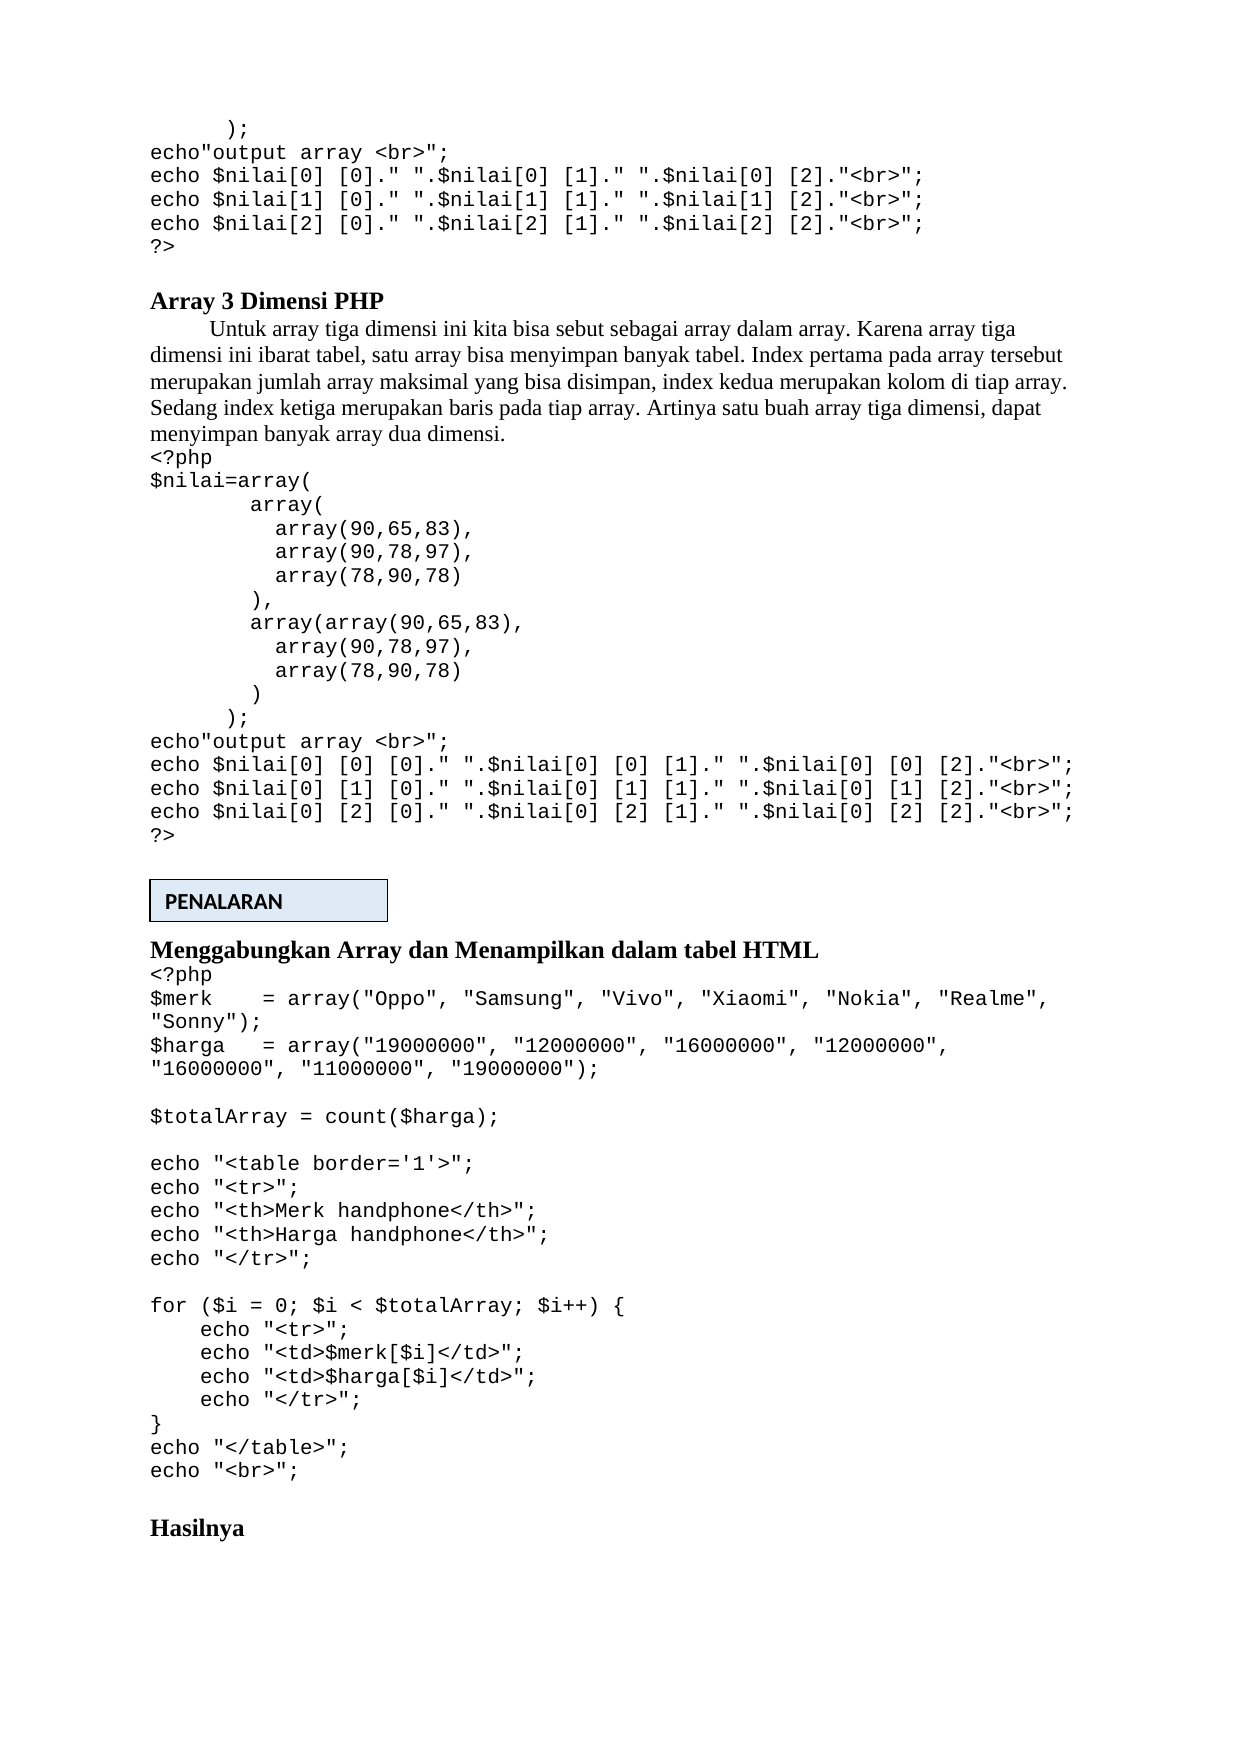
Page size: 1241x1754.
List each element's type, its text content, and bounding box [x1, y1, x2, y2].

text array(90,78,97), [150, 541, 1090, 565]
text echo "<table border='1'>"; [150, 1153, 1090, 1177]
text ); [150, 707, 1090, 731]
text echo"output array <br>"; [150, 142, 1090, 165]
text $totalArray = count($harga); [150, 1106, 1090, 1129]
text echo $nilai[0] [1] [0]." ".$nilai[0] [1] [1]." ".$nilai[0] [1] [2]."<br>"; [150, 778, 1090, 802]
text echo "</table>"; [150, 1437, 1090, 1460]
text array(78,90,78) [150, 660, 1090, 683]
text for ($i = 0; $i < $totalArray; $i++) { [150, 1295, 1090, 1318]
text ); [150, 118, 1090, 142]
text echo $nilai[2] [0]." ".$nilai[2] [1]." ".$nilai[2] [2]."<br>"; [150, 213, 1090, 236]
text <?php [150, 964, 1090, 987]
text echo"output array <br>"; [150, 731, 1090, 754]
subtitle Array 3 Dimensi PHP [150, 286, 1090, 315]
text } [150, 1413, 1090, 1437]
text echo $nilai[0] [2] [0]." ".$nilai[0] [2] [1]." ".$nilai[0] [2] [2]."<br>"; [150, 802, 1090, 825]
text echo "</tr>"; [150, 1248, 1090, 1271]
text Menggabungkan Array dan Menampilkan dalam tabel HTML [150, 935, 1090, 964]
text echo $nilai[0] [0] [0]." ".$nilai[0] [0] [1]." ".$nilai[0] [0] [2]."<br>"; [150, 754, 1090, 778]
text echo "<td>$harga[$i]</td>"; [150, 1366, 1090, 1389]
text array(78,90,78) [150, 565, 1090, 589]
text echo "<th>Merk handphone</th>"; [150, 1200, 1090, 1224]
text echo "<th>Harga handphone</th>"; [150, 1224, 1090, 1248]
text ?> [150, 236, 1090, 260]
text $merk = array("Oppo", "Samsung", "Vivo", "Xiaomi", "Nokia", "Realme", "Sonny"); [150, 987, 1090, 1035]
text array( [150, 494, 1090, 518]
text $nilai=array( [150, 471, 1090, 494]
text echo "</tr>"; [150, 1389, 1090, 1413]
text $harga = array("19000000", "12000000", "16000000", "12000000", "16000000", "11000000", "19000000"); [150, 1035, 1090, 1082]
text array(array(90,65,83), [150, 612, 1090, 636]
text ), [150, 589, 1090, 612]
text Untuk array tiga dimensi ini kita bisa sebut sebagai array dalam array. Karena array tiga dimensi ini ibarat tabel, satu array bisa menyimpan banyak tabel. Index pertama pada array tersebut merupakan jumlah array maksimal yang bisa disimpan, index kedua merupakan kolom di tiap array. Sedang index ketiga merupakan baris pada tiap array. Artinya satu buah array tiga dimensi, dapat menyimpan banyak array dua dimensi. <?php [150, 315, 1090, 471]
text echo "<tr>"; [150, 1177, 1090, 1200]
text echo $nilai[1] [0]." ".$nilai[1] [1]." ".$nilai[1] [2]."<br>"; [150, 189, 1090, 213]
text array(90,78,97), [150, 636, 1090, 660]
text array(90,65,83), [150, 518, 1090, 541]
text echo "<td>$merk[$i]</td>"; [150, 1342, 1090, 1366]
text echo $nilai[0] [0]." ".$nilai[0] [1]." ".$nilai[0] [2]."<br>"; [150, 165, 1090, 189]
text Hasilnya [150, 1513, 1090, 1542]
text echo "<br>"; [150, 1460, 1090, 1484]
text ?> [150, 825, 1090, 849]
text ) [150, 683, 1090, 707]
text echo "<tr>"; [150, 1318, 1090, 1342]
